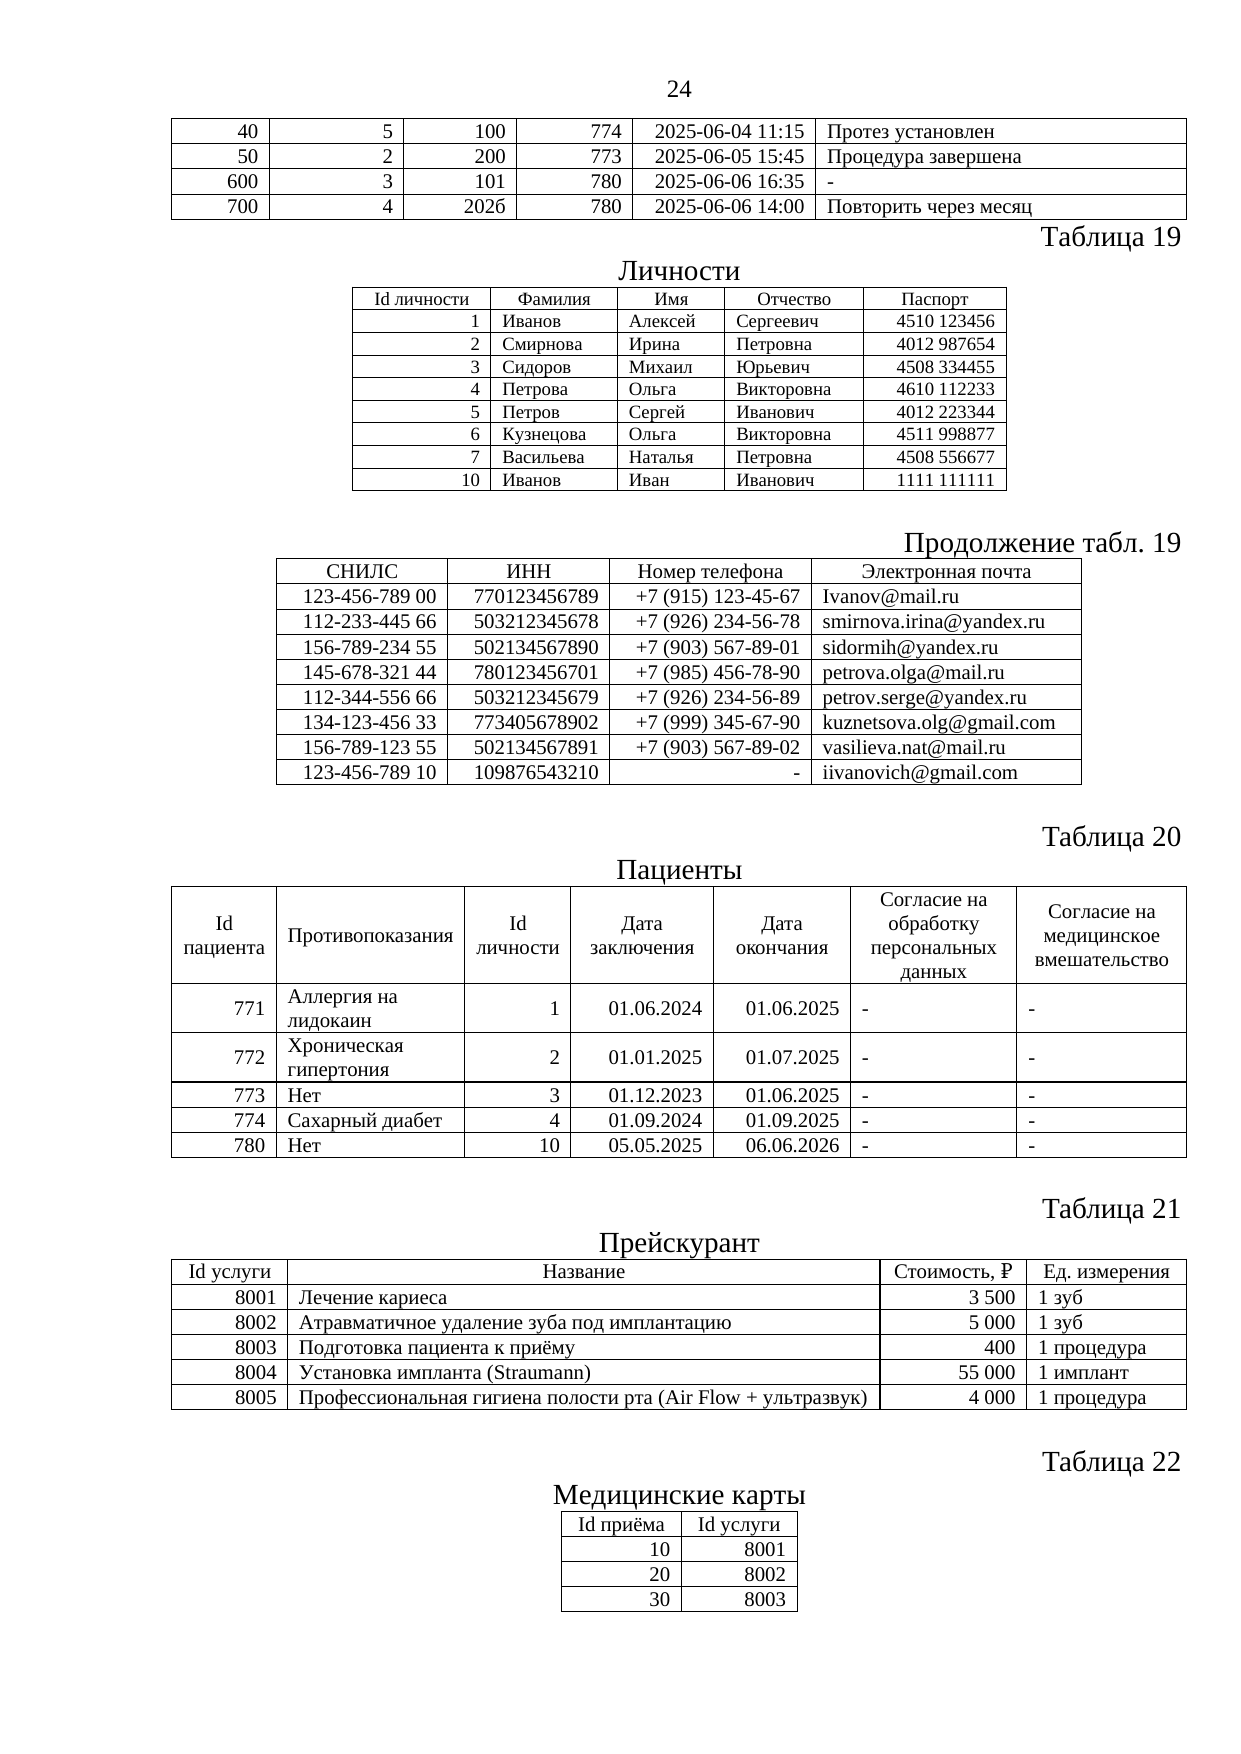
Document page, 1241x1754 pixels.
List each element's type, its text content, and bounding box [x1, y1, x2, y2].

table_cell 2 [465, 1033, 570, 1081]
table_cell 3 500 [881, 1285, 1026, 1309]
table_cell Ivanov@mail.ru [812, 584, 1081, 608]
table_cell 8003 [172, 1335, 287, 1359]
text Пациенты [177, 852, 1181, 886]
table_cell - [1017, 984, 1186, 1032]
table_cell +7 (985) 456-78-90 [610, 660, 811, 684]
table_cell 6 [353, 423, 490, 445]
table_cell 1111 111111 [864, 469, 1006, 490]
table_header Id услуги [682, 1512, 797, 1536]
table_header Id личности [465, 887, 570, 983]
table_header Название [288, 1260, 879, 1283]
table_cell Смирнова [491, 333, 617, 354]
table_cell 145-678-321 44 [277, 660, 447, 684]
table_cell 156-789-234 55 [277, 635, 447, 659]
table_cell - [1017, 1033, 1186, 1081]
table_cell 06.06.2026 [714, 1133, 850, 1157]
table_cell petrova.olga@mail.ru [812, 660, 1081, 684]
table_header Id личности [353, 288, 490, 309]
table_cell iivanovich@gmail.com [812, 760, 1081, 784]
table_cell 134-123-456 33 [277, 710, 447, 734]
table_cell +7 (915) 123-45-67 [610, 584, 811, 608]
table_cell 4510 123456 [864, 310, 1006, 332]
table_cell - [851, 1133, 1016, 1157]
table_cell 7 [353, 446, 490, 467]
table_cell Сахарный диабет [277, 1108, 464, 1132]
table_cell vasilieva.nat@mail.ru [812, 735, 1081, 759]
table_cell 503212345679 [448, 685, 609, 709]
table_cell sidormih@yandex.ru [812, 635, 1081, 659]
table_cell 780 [517, 169, 632, 193]
table_cell +7 (903) 567-89-01 [610, 635, 811, 659]
table_cell 8005 [172, 1385, 287, 1409]
table_header Согласие на обработку персональных данных [851, 887, 1016, 983]
table_cell 10 [465, 1133, 570, 1157]
table_cell 20 [562, 1562, 681, 1586]
table_cell 4 000 [881, 1385, 1026, 1409]
table_header Дата заключения [571, 887, 713, 983]
table_cell Ольга [618, 378, 724, 400]
text Таблица 19 [177, 220, 1181, 253]
table_cell Петрова [491, 378, 617, 400]
table_header Имя [618, 288, 724, 309]
table_cell Петров [491, 401, 617, 422]
table_cell Хроническая гипертония [277, 1033, 464, 1081]
table_cell 2 [270, 144, 403, 168]
table_cell - [851, 1108, 1016, 1132]
table_cell 4 [465, 1108, 570, 1132]
table_cell 01.09.2024 [571, 1108, 713, 1132]
table_cell +7 (926) 234-56-89 [610, 685, 811, 709]
table_cell 01.06.2024 [571, 984, 713, 1032]
table_cell - [851, 1033, 1016, 1081]
table_cell 2025-06-04 11:15 [633, 119, 815, 143]
table_cell 774 [517, 119, 632, 143]
table_header СНИЛС [277, 559, 447, 583]
table_cell Иванов [491, 310, 617, 332]
table_cell 8002 [682, 1562, 797, 1586]
table_cell 4511 998877 [864, 423, 1006, 445]
table_header Паспорт [864, 288, 1006, 309]
table_cell 2 [353, 333, 490, 354]
table_cell 109876543210 [448, 760, 609, 784]
table_cell 4508 556677 [864, 446, 1006, 467]
table_cell Наталья [618, 446, 724, 467]
table_cell Сергей [618, 401, 724, 422]
table_cell 112-233-445 66 [277, 610, 447, 633]
table_header Id пациента [172, 887, 276, 983]
text Прейскурант [177, 1225, 1181, 1258]
text Личности [177, 253, 1181, 287]
table_cell +7 (926) 234-56-78 [610, 610, 811, 633]
table_cell 4 [353, 378, 490, 400]
table_cell Ольга [618, 423, 724, 445]
table_cell 01.09.2025 [714, 1108, 850, 1132]
table_cell Михаил [618, 356, 724, 377]
table_cell 123-456-789 10 [277, 760, 447, 784]
table_cell 780123456701 [448, 660, 609, 684]
table_cell Атравматичное удаление зуба под имплантацию [288, 1310, 879, 1334]
table_cell Нет [277, 1133, 464, 1157]
table_cell 774 [172, 1108, 276, 1132]
table_cell 50 [172, 144, 269, 168]
table_header Id приёма [562, 1512, 681, 1536]
table_cell 502134567890 [448, 635, 609, 659]
table_cell 3 [465, 1083, 570, 1107]
table_cell Аллергия на лидокаин [277, 984, 464, 1032]
text Таблица 20 [177, 819, 1181, 852]
table_cell Установка импланта (Straumann) [288, 1360, 879, 1384]
table_cell - [1017, 1133, 1186, 1157]
table_cell 502134567891 [448, 735, 609, 759]
table_cell Иванович [725, 401, 863, 422]
table_cell Васильева [491, 446, 617, 467]
text Таблица 21 [177, 1191, 1181, 1225]
table_header Электронная почта [812, 559, 1081, 583]
table_cell 8004 [172, 1360, 287, 1384]
table_header Противопоказания [277, 887, 464, 983]
table_cell kuznetsova.olg@gmail.com [812, 710, 1081, 734]
table_cell Сидоров [491, 356, 617, 377]
table_cell 2025-06-06 14:00 [633, 195, 815, 218]
table_cell 8001 [172, 1285, 287, 1309]
table_cell petrov.serge@yandex.ru [812, 685, 1081, 709]
table_cell 773405678902 [448, 710, 609, 734]
table_cell 123-456-789 00 [277, 584, 447, 608]
table_cell 1 зуб [1027, 1285, 1186, 1309]
table_cell - [610, 760, 811, 784]
table_cell 4 [270, 195, 403, 218]
table_cell - [851, 984, 1016, 1032]
table_cell 1 [353, 310, 490, 332]
table_cell +7 (999) 345-67-90 [610, 710, 811, 734]
table_cell 01.06.2025 [714, 1083, 850, 1107]
table_cell 771 [172, 984, 276, 1032]
table_cell 700 [172, 195, 269, 218]
table_cell 8002 [172, 1310, 287, 1334]
table_cell 400 [881, 1335, 1026, 1359]
table_cell Подготовка пациента к приёму [288, 1335, 879, 1359]
table_cell - [851, 1083, 1016, 1107]
table_cell Петровна [725, 446, 863, 467]
table_cell 1 процедура [1027, 1385, 1186, 1409]
table_cell 05.05.2025 [571, 1133, 713, 1157]
text Таблица 22 [177, 1444, 1181, 1477]
table_cell 10 [562, 1537, 681, 1561]
table_header Дата окончания [714, 887, 850, 983]
table_cell - [816, 169, 1186, 193]
table_cell Ирина [618, 333, 724, 354]
table_cell Сергеевич [725, 310, 863, 332]
table_header Ед. измерения [1027, 1260, 1186, 1283]
table_cell 1 [465, 984, 570, 1032]
table_cell Протез установлен [816, 119, 1186, 143]
table_cell 2025-06-06 16:35 [633, 169, 815, 193]
table_cell 1 зуб [1027, 1310, 1186, 1334]
table_cell 01.01.2025 [571, 1033, 713, 1081]
table_cell 01.12.2023 [571, 1083, 713, 1107]
table_cell 780 [172, 1133, 276, 1157]
table_cell 40 [172, 119, 269, 143]
table_cell 5 000 [881, 1310, 1026, 1334]
table_cell +7 (903) 567-89-02 [610, 735, 811, 759]
table_cell Петровна [725, 333, 863, 354]
table_cell Нет [277, 1083, 464, 1107]
table_cell Процедура завершена [816, 144, 1186, 168]
table_cell Повторить через месяц [816, 195, 1186, 218]
table_cell Профессиональная гигиена полости рта (Air Flow + ультразвук) [288, 1385, 879, 1409]
table_cell 4610 112233 [864, 378, 1006, 400]
table_header Согласие на медицинское вмешательство [1017, 887, 1186, 983]
table_cell 202б [404, 195, 516, 218]
table_cell 4012 223344 [864, 401, 1006, 422]
table_cell 780 [517, 195, 632, 218]
table_cell 8003 [682, 1587, 797, 1611]
table_cell smirnova.irina@yandex.ru [812, 610, 1081, 633]
table_cell 156-789-123 55 [277, 735, 447, 759]
table_cell 5 [270, 119, 403, 143]
table_cell 55 000 [881, 1360, 1026, 1384]
table_cell 200 [404, 144, 516, 168]
table_cell 3 [270, 169, 403, 193]
text Продолжение табл. 19 [177, 525, 1181, 558]
table_cell Иванов [491, 469, 617, 490]
table_cell Лечение кариеса [288, 1285, 879, 1309]
table_cell 01.06.2025 [714, 984, 850, 1032]
table_cell 112-344-556 66 [277, 685, 447, 709]
table_cell 10 [353, 469, 490, 490]
table_cell 770123456789 [448, 584, 609, 608]
table_cell 100 [404, 119, 516, 143]
table_cell 5 [353, 401, 490, 422]
table_header Стоимость, ₽ [881, 1260, 1026, 1283]
table_cell 30 [562, 1587, 681, 1611]
table_cell Иванович [725, 469, 863, 490]
table_header Отчество [725, 288, 863, 309]
table_cell 8001 [682, 1537, 797, 1561]
table_cell 773 [172, 1083, 276, 1107]
table_header Номер телефона [610, 559, 811, 583]
table_cell 773 [517, 144, 632, 168]
table_cell Кузнецова [491, 423, 617, 445]
table_cell Иван [618, 469, 724, 490]
table_cell Алексей [618, 310, 724, 332]
table_cell 4012 987654 [864, 333, 1006, 354]
table_cell - [1017, 1108, 1186, 1132]
table_header Id услуги [172, 1260, 287, 1283]
table_header ИНН [448, 559, 609, 583]
table_cell Юрьевич [725, 356, 863, 377]
table_cell Викторовна [725, 378, 863, 400]
table_cell 101 [404, 169, 516, 193]
table_cell 503212345678 [448, 610, 609, 633]
table_cell 1 процедура [1027, 1335, 1186, 1359]
text Медицинские карты [177, 1477, 1181, 1511]
table_cell 2025-06-05 15:45 [633, 144, 815, 168]
table_cell Викторовна [725, 423, 863, 445]
table_cell 3 [353, 356, 490, 377]
table_cell - [1017, 1083, 1186, 1107]
table_cell 600 [172, 169, 269, 193]
table_header Фамилия [491, 288, 617, 309]
table_cell 01.07.2025 [714, 1033, 850, 1081]
table_cell 4508 334455 [864, 356, 1006, 377]
table_cell 772 [172, 1033, 276, 1081]
table_cell 1 имплант [1027, 1360, 1186, 1384]
